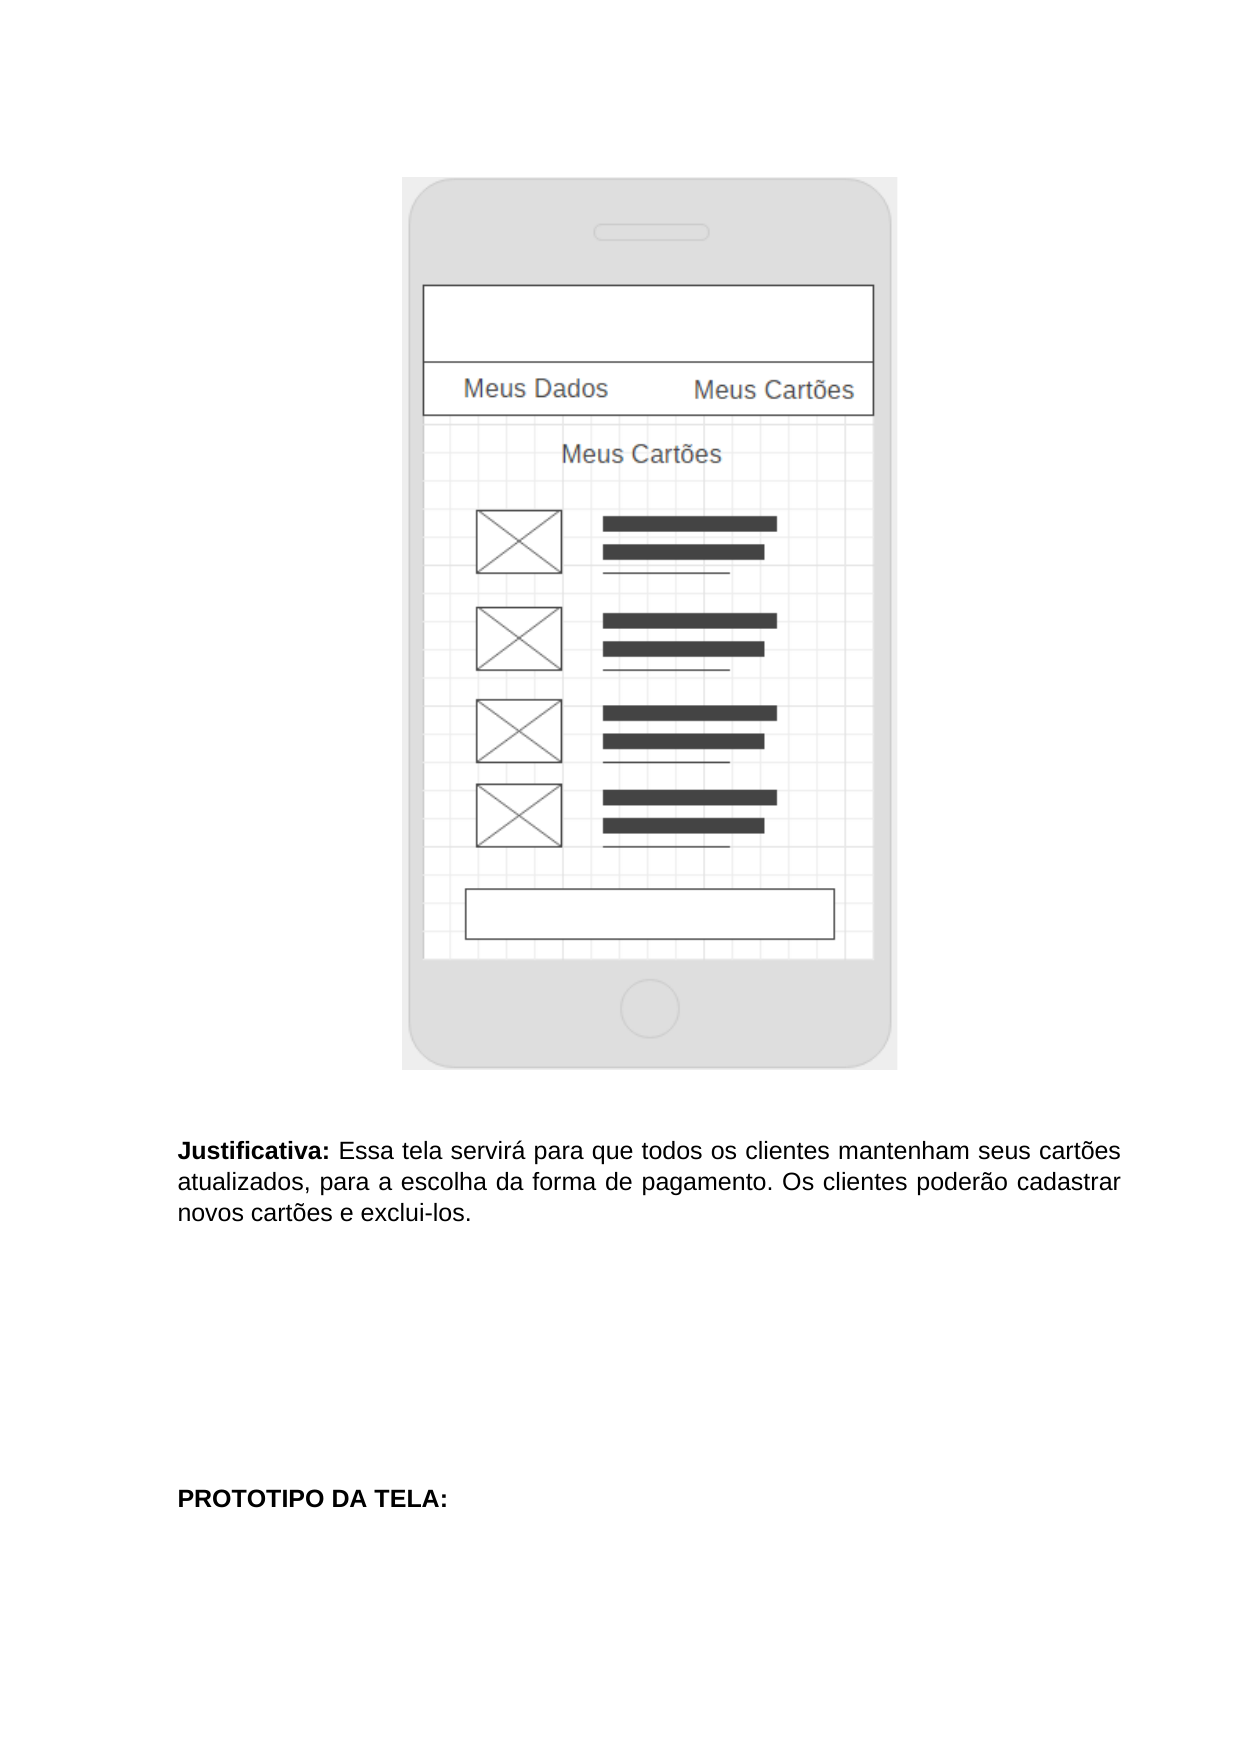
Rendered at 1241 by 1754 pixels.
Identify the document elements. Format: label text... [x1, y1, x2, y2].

picture [402, 177, 898, 1070]
text Justificativa: Essa tela servirá para que todos os clientes mantenham seus cartões atualizados, para a escolha da forma de pagamento. Os clientes poderão cadastrar novos cartões e exclui-los. [177, 1136, 1122, 1227]
text PROTOTIPO DA TELA: [177, 1484, 1122, 1513]
